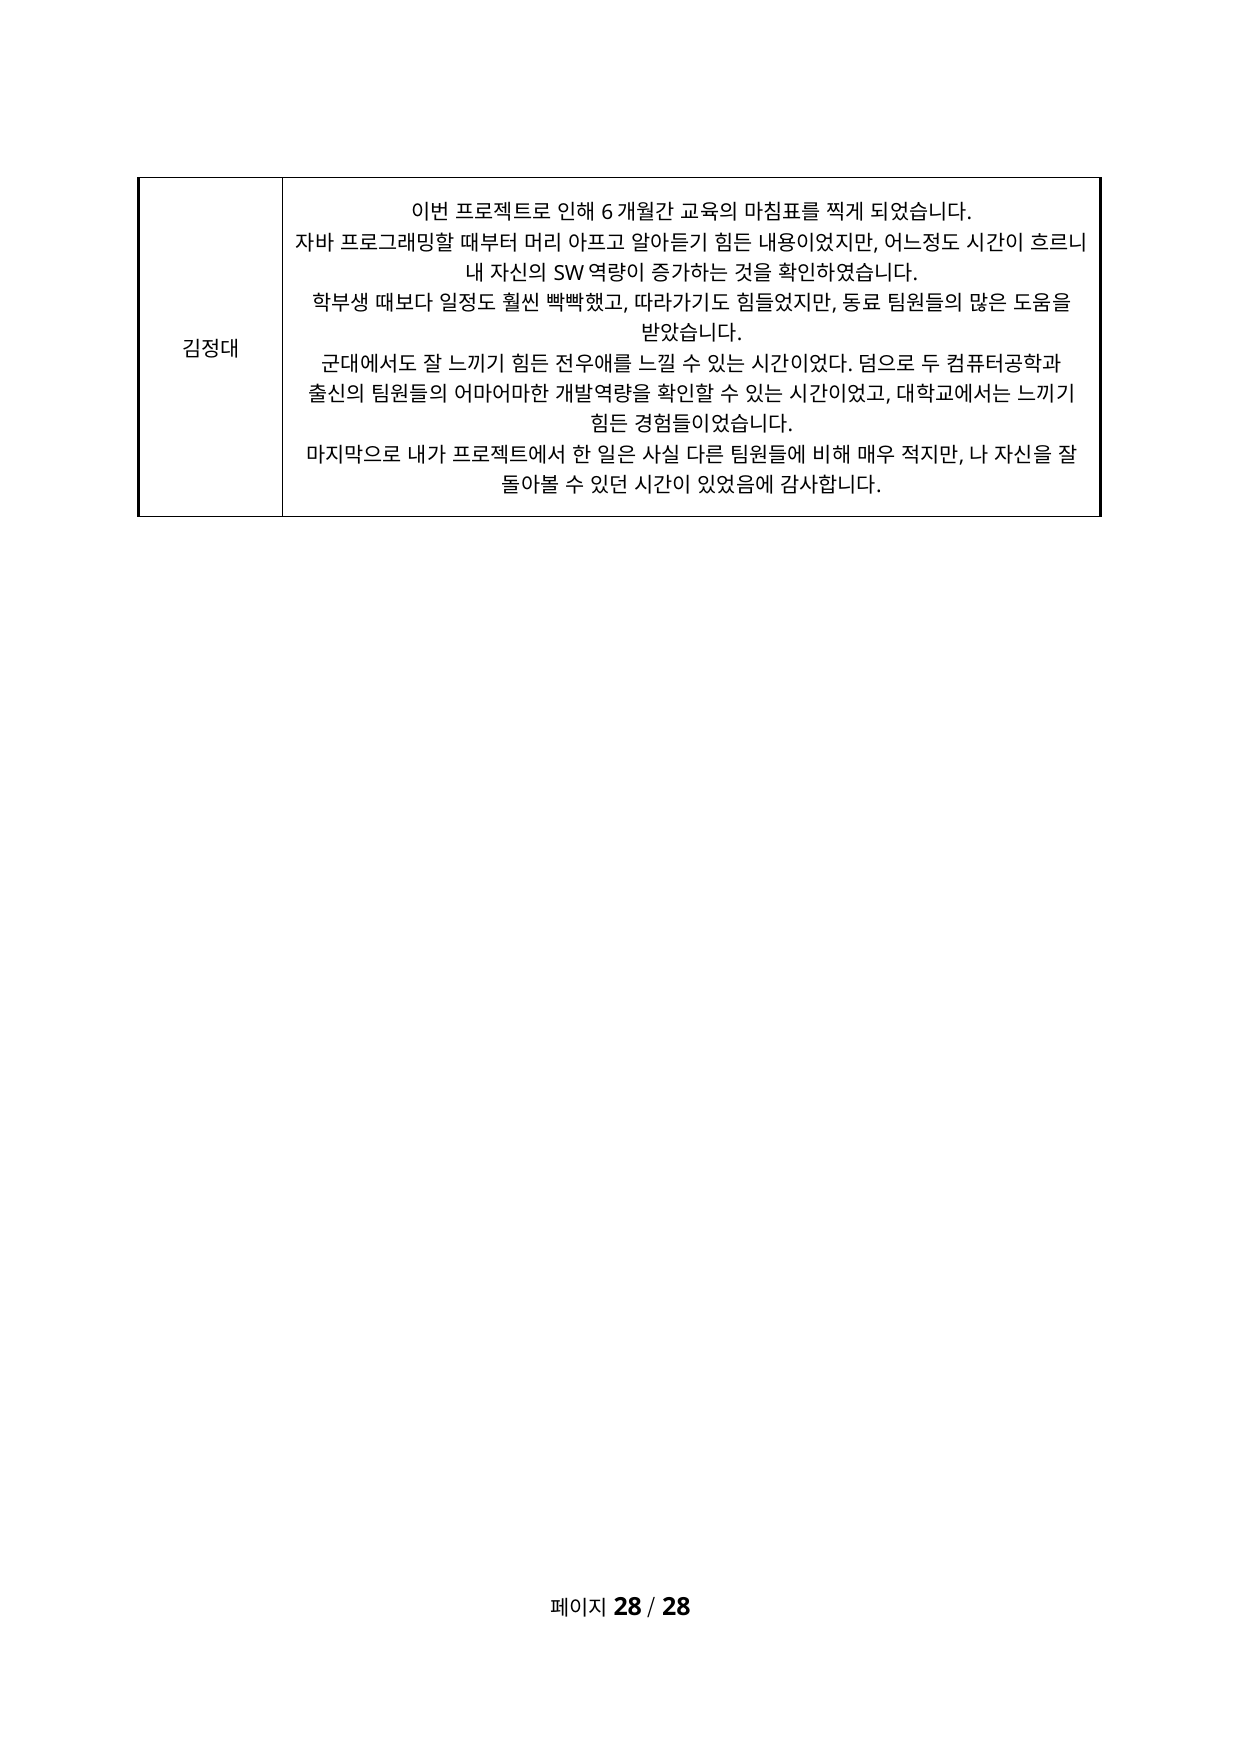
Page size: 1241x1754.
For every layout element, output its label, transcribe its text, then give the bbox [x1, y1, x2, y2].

table_cell 이번 프로젝트로 인해 6개월간 교육의 마침표를 찍게 되었습니다. 자바 프로그래밍할 때부터 머리 아프고 알아듣기 힘든 내용이었지만, 어느정도 시간이 흐르니 내 자신의 SW역량이 증가하는 것을 확인하였습니다. 학부생 때보다 일정도 훨씬 빡빡했고, 따라가기도 힘들었지만, 동료 팀원들의 많은 도움을 받았습니다. 군대에서도 잘 느끼기 힘든 전우애를 느낄 수 있는 시간이었다. 덤으로 두 컴퓨터공학과 출신의 팀원들의 어마어마한 개발역량을 확인할 수 있는 시간이었고, 대학교에서는 느끼기 힘든 경험들이었습니다. 마지막으로 내가 프로젝트에서 한 일은 사실 다른 팀원들에 비해 매우 적지만, 나 자신을 잘 돌아볼 수 있던 시간이 있었음에 감사합니다. [283, 178, 1099, 516]
table_cell 김정대 [140, 178, 282, 516]
